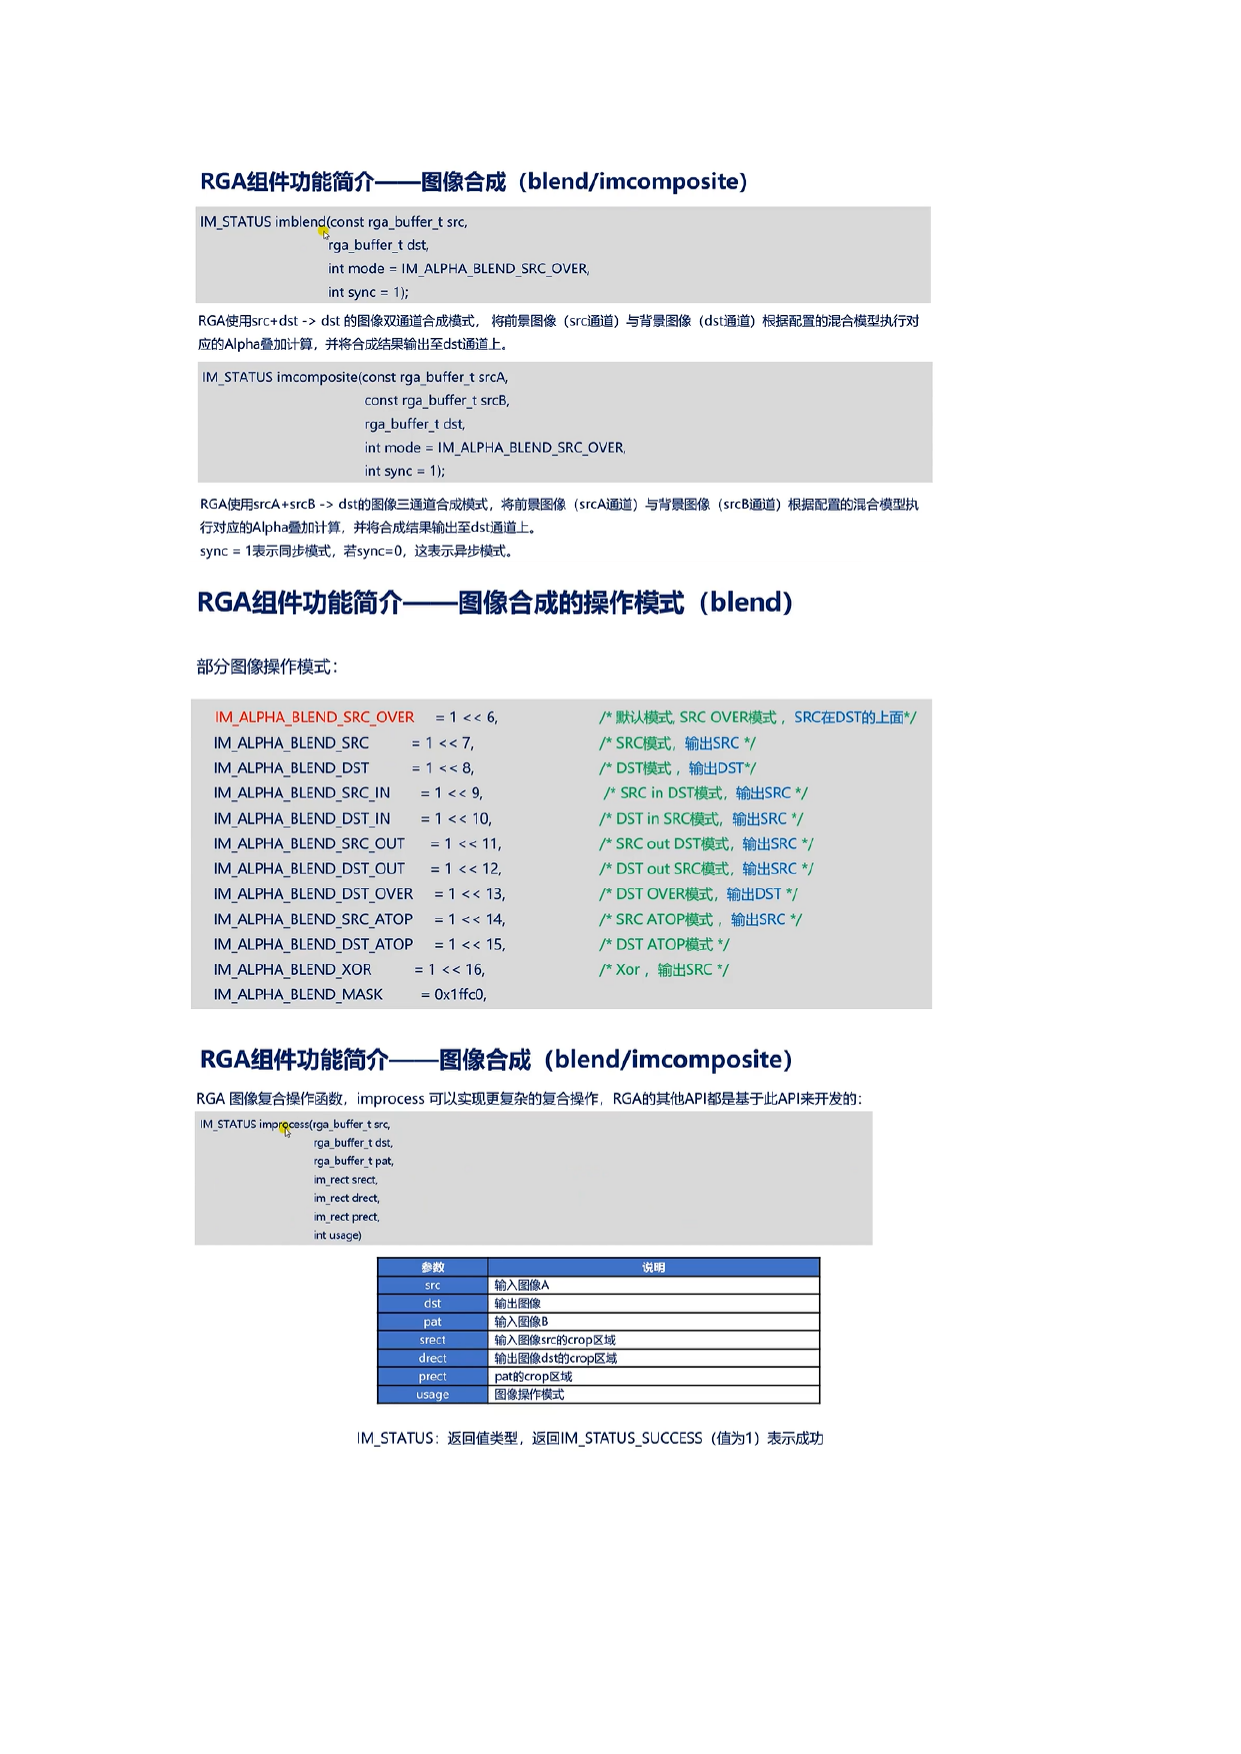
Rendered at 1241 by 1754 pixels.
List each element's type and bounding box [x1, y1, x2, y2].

picture [187, 162, 937, 562]
picture [187, 584, 933, 1010]
picture [187, 1039, 873, 1452]
